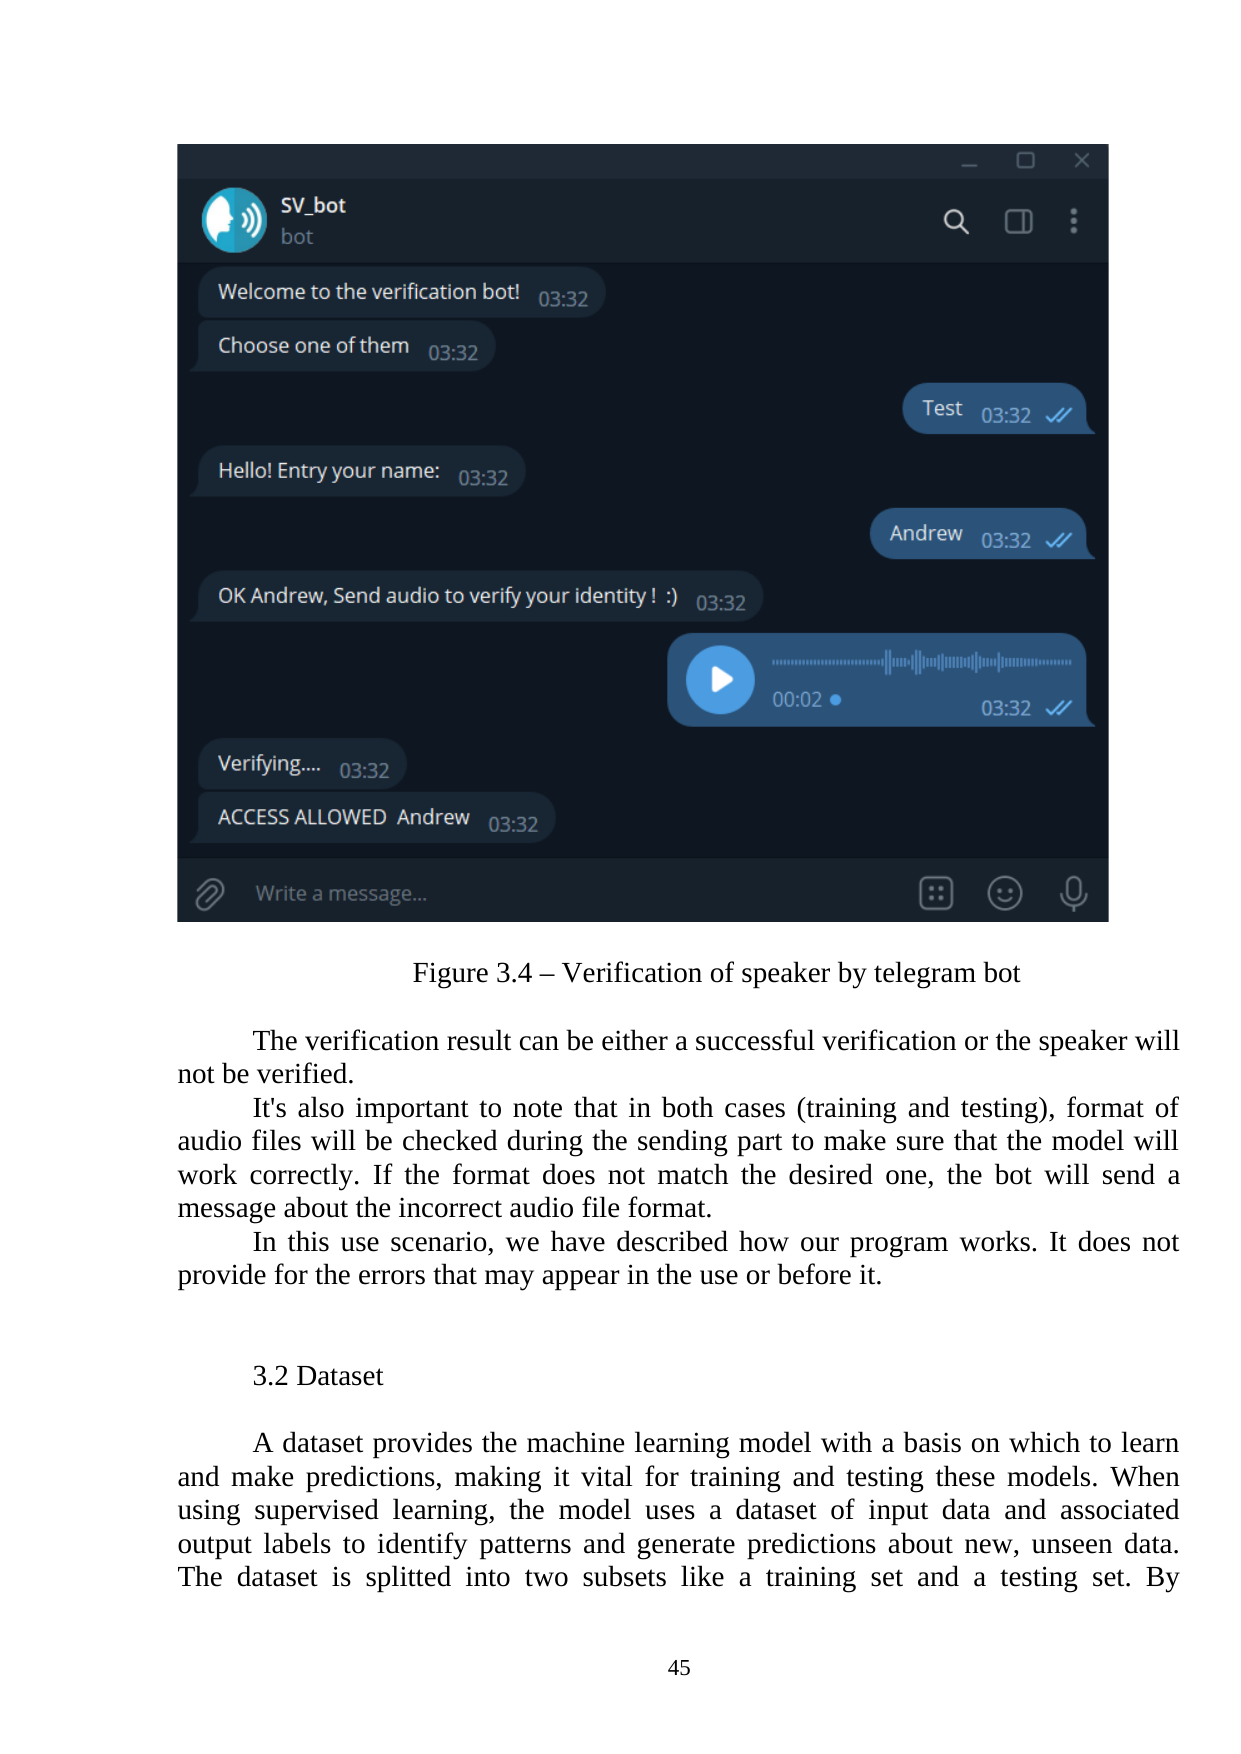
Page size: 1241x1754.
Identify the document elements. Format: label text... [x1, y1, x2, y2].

picture [177, 144, 1109, 922]
text 3.2 Dataset [177, 1358, 1181, 1392]
text In this use scenario, we have described how our program works. It does not provide for the errors that may appear in the use or before it. [177, 1224, 1181, 1291]
text It's also important to note that in both cases (training and testing), format of audio files will be checked during the sending part to make sure that the model will work correctly. If the format does not match the desired one, the bot will send a message about the incorrect audio file format. [177, 1090, 1181, 1224]
text Figure 3.4 – Verification of speaker by telegram bot [177, 956, 1181, 989]
text The verification result can be either a successful verification or the speaker will not be verified. [177, 1023, 1181, 1090]
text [177, 1425, 1181, 1593]
